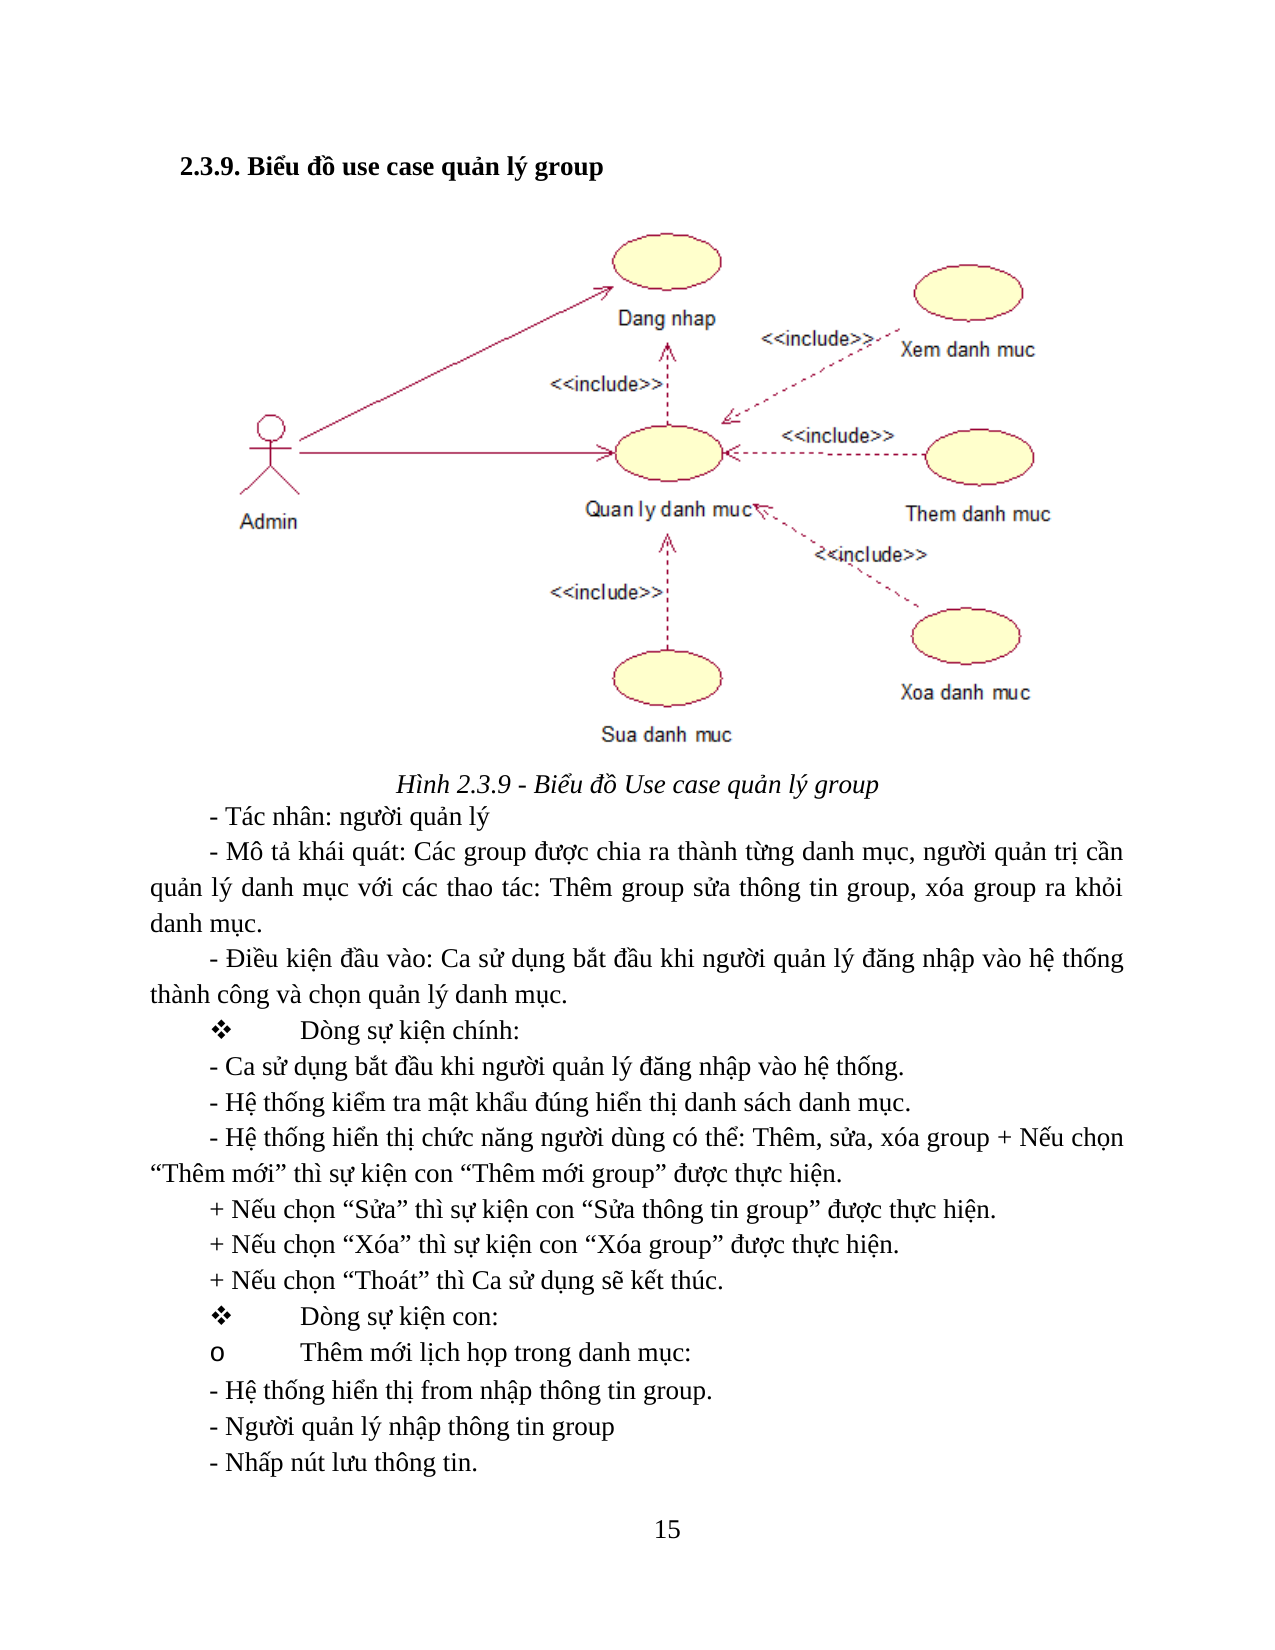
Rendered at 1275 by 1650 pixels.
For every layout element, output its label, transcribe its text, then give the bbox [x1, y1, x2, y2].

list Nhấp nút lưu thông tin. [150, 1446, 1125, 1477]
list Hệ thống hiển thị from nhập thông tin group. [150, 1374, 1125, 1406]
list Người quản lý nhập thông tin group [150, 1410, 1125, 1441]
text Hình 2.3.9 - Biểu đồ Use case quản lý group [150, 768, 1125, 800]
list - Điều kiện đầu vào: Ca sử dụng bắt đầu khi người quản lý đăng nhập vào hệ thống thành công và chọn quản lý danh mục. [150, 943, 1125, 1009]
list + Nếu chọn “Xóa” thì sự kiện con “Xóa group” được thực hiện. [150, 1229, 1125, 1260]
list Hệ thống hiển thị chức năng người dùng có thể: Thêm, sửa, xóa group + Nếu chọn “Thêm mới” thì sự kiện con “Thêm mới group” được thực hiện. [150, 1121, 1125, 1188]
list Dòng sự kiện con: [150, 1300, 1125, 1331]
list Thêm mới lịch họp trong danh mục: [150, 1336, 1125, 1369]
list + Nếu chọn “Thoát” thì Ca sử dụng sẽ kết thúc. [150, 1264, 1125, 1296]
list Hệ thống kiểm tra mật khẩu đúng hiển thị danh sách danh mục. [150, 1086, 1125, 1117]
subtitle 2.3.9. Biểu đồ use case quản lý group [179, 150, 1125, 181]
list Dòng sự kiện chính: [150, 1014, 1125, 1045]
list + Nếu chọn “Sửa” thì sự kiện con “Sửa thông tin group” được thực hiện. [150, 1193, 1125, 1224]
list Ca sử dụng bắt đầu khi người quản lý đăng nhập vào hệ thống. [150, 1050, 1125, 1081]
list - Tác nhân: người quản lý [150, 800, 1125, 831]
list - Mô tả khái quát: Các group được chia ra thành từng danh mục, người quản trị cần quản lý danh mục với các thao tác: Thêm group sửa thông tin group, xóa group ra khỏi danh mục. [150, 835, 1125, 938]
picture [209, 202, 1111, 764]
